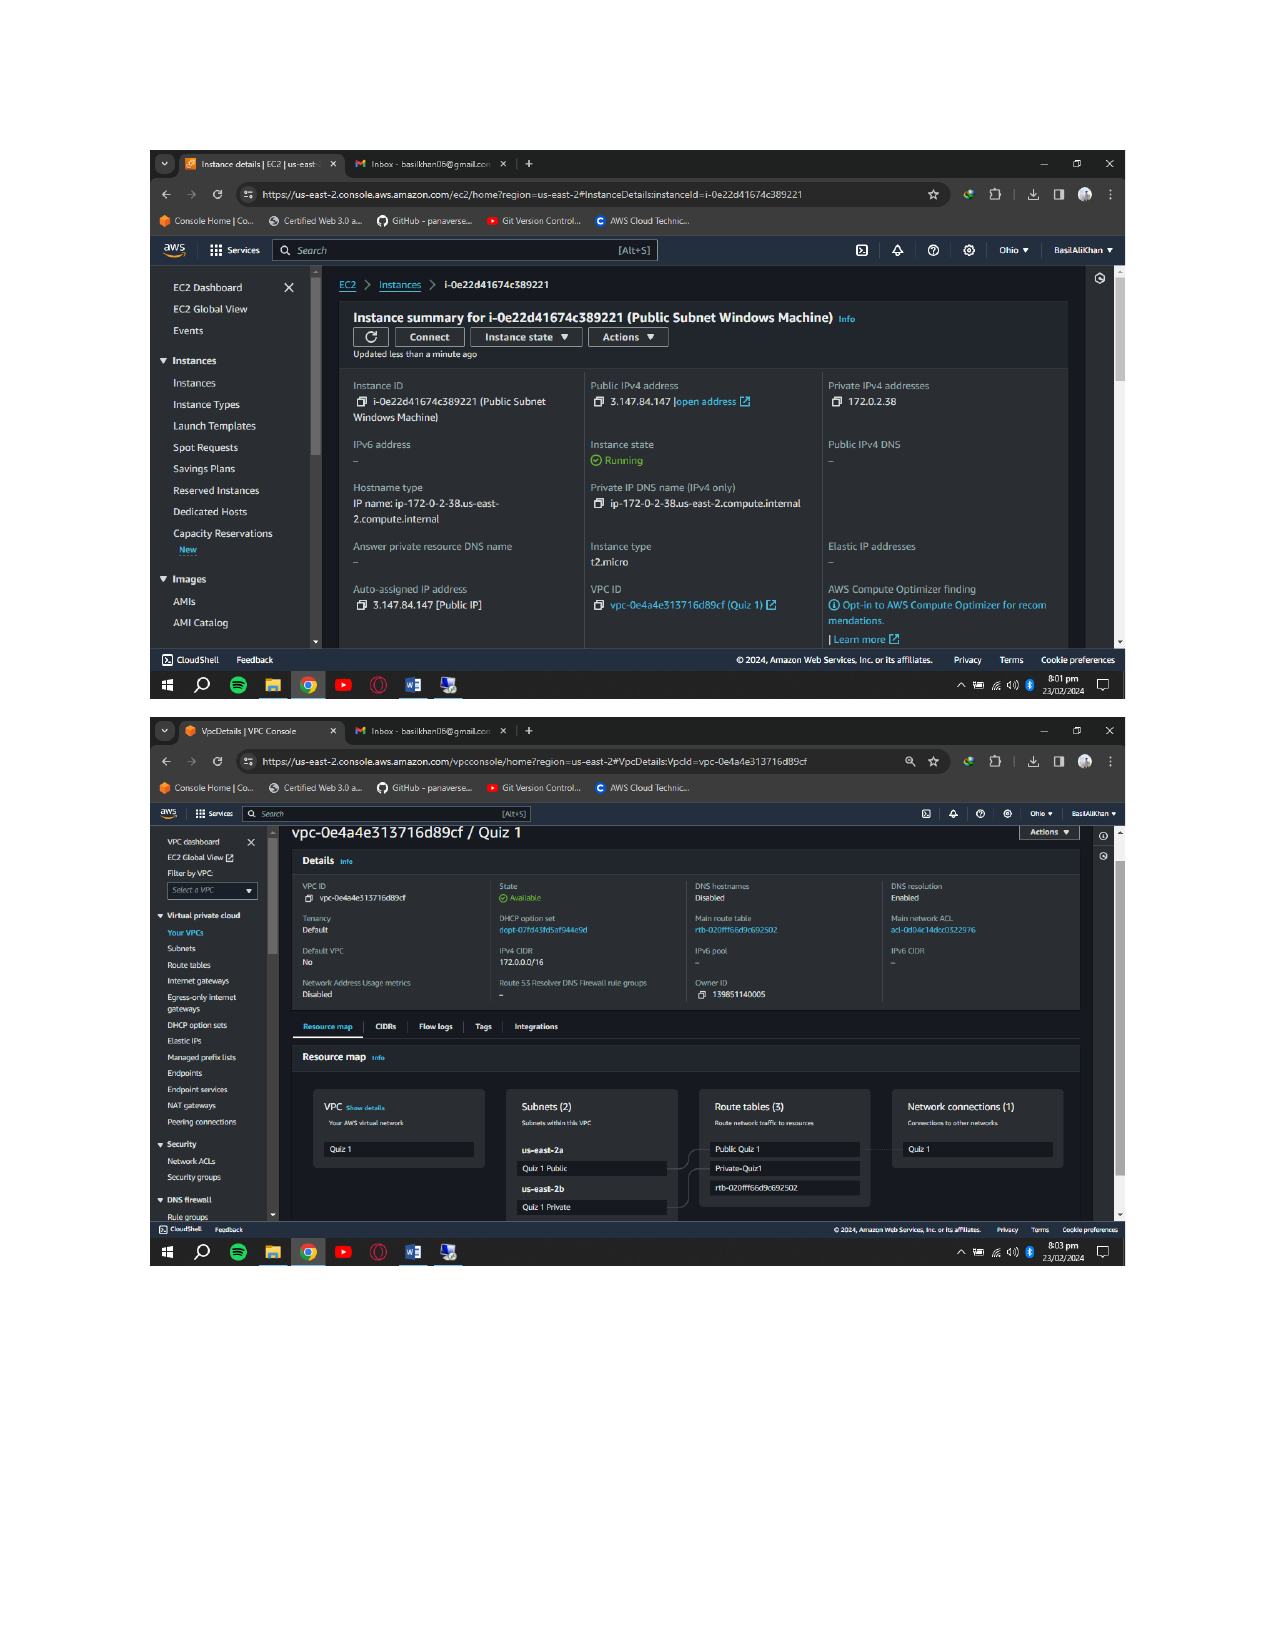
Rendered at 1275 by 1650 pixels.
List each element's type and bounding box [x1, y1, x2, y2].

picture [150, 717, 1125, 1266]
picture [150, 150, 1125, 699]
